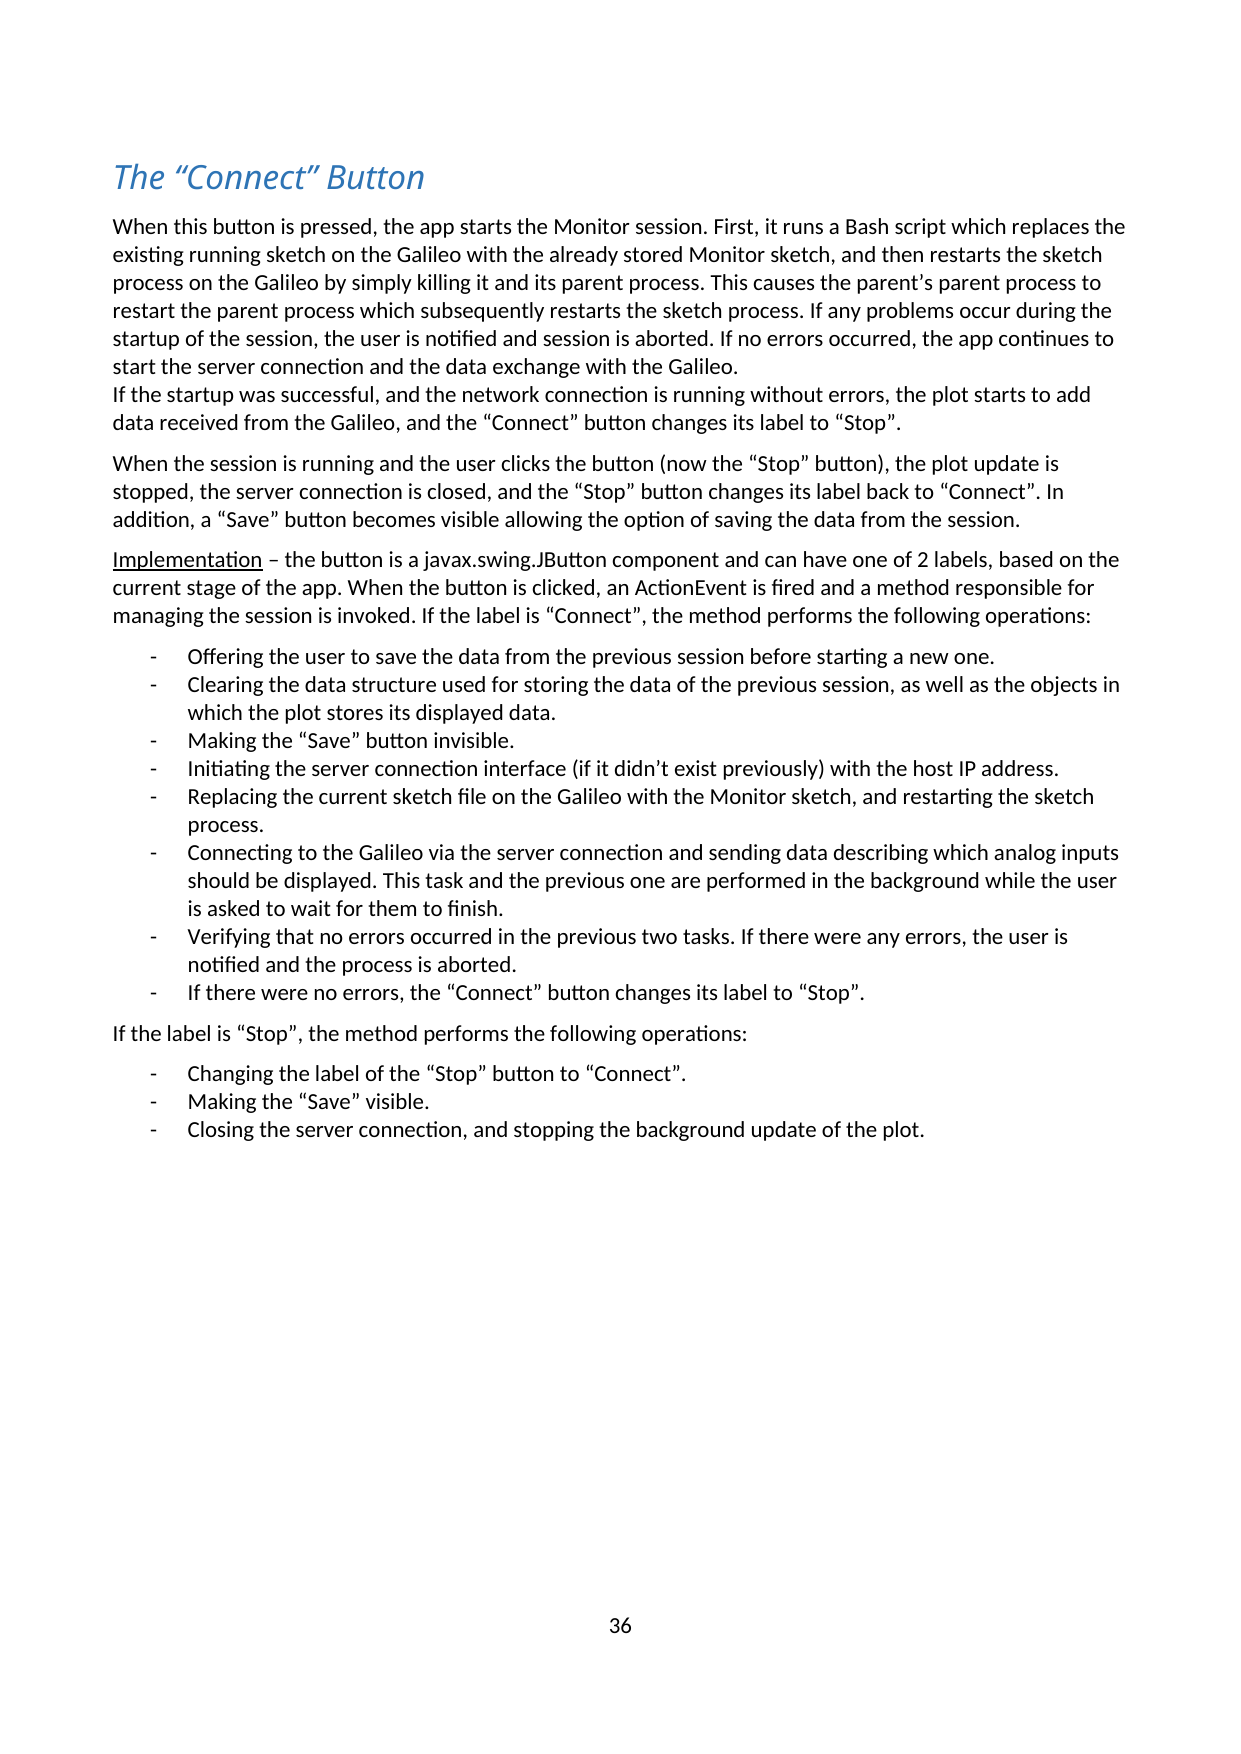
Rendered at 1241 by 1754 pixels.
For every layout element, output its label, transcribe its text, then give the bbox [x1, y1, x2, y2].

list Clearing the data structure used for storing the data of the previous session, as well as the objects in which the plot stores its displayed data. [150, 670, 1128, 726]
list Offering the user to save the data from the previous session before starting a new one. [150, 642, 1128, 670]
list Initiating the server connection interface (if it didn’t exist previously) with the host IP address. [150, 754, 1128, 782]
subtitle The “Connect” Button [112, 154, 1128, 199]
list Making the “Save” visible. [150, 1087, 1128, 1115]
list Connecting to the Galileo via the server connection and sending data describing which analog inputs should be displayed. This task and the previous one are performed in the background while the user is asked to wait for them to finish. [150, 838, 1128, 922]
list If there were no errors, the “Connect” button changes its label to “Stop”. [150, 978, 1128, 1006]
list Verifying that no errors occurred in the previous two tasks. If there were any errors, the user is notified and the process is aborted. [150, 922, 1128, 978]
list Replacing the current sketch file on the Galileo with the Monitor sketch, and restarting the sketch process. [150, 782, 1128, 838]
text Implementation – the button is a javax.swing.JButton component and can have one of 2 labels, based on the current stage of the app. When the button is clicked, an ActionEvent is fired and a method responsible for managing the session is invoked. If the label is “Connect”, the method performs the following operations: [112, 545, 1128, 629]
list Changing the label of the “Stop” button to “Connect”. [150, 1059, 1128, 1087]
list Closing the server connection, and stopping the background update of the plot. [150, 1115, 1128, 1143]
text When the session is running and the user clicks the button (now the “Stop” button), the plot update is stopped, the server connection is closed, and the “Stop” button changes its label back to “Connect”. In addition, a “Save” button becomes visible allowing the option of saving the data from the session. [112, 449, 1128, 533]
list Making the “Save” button invisible. [150, 726, 1128, 754]
text If the label is “Stop”, the method performs the following operations: [112, 1019, 1128, 1047]
text When this button is pressed, the app starts the Monitor session. First, it runs a Bash script which replaces the existing running sketch on the Galileo with the already stored Monitor sketch, and then restarts the sketch process on the Galileo by simply killing it and its parent process. This causes the parent’s parent process to restart the parent process which subsequently restarts the sketch process. If any problems occur during the startup of the session, the user is notified and session is aborted. If no errors occurred, the app continues to start the server connection and the data exchange with the Galileo. If the startup was successful, and the network connection is running without errors, the plot starts to add data received from the Galileo, and the “Connect” button changes its label to “Stop”. [112, 212, 1128, 436]
